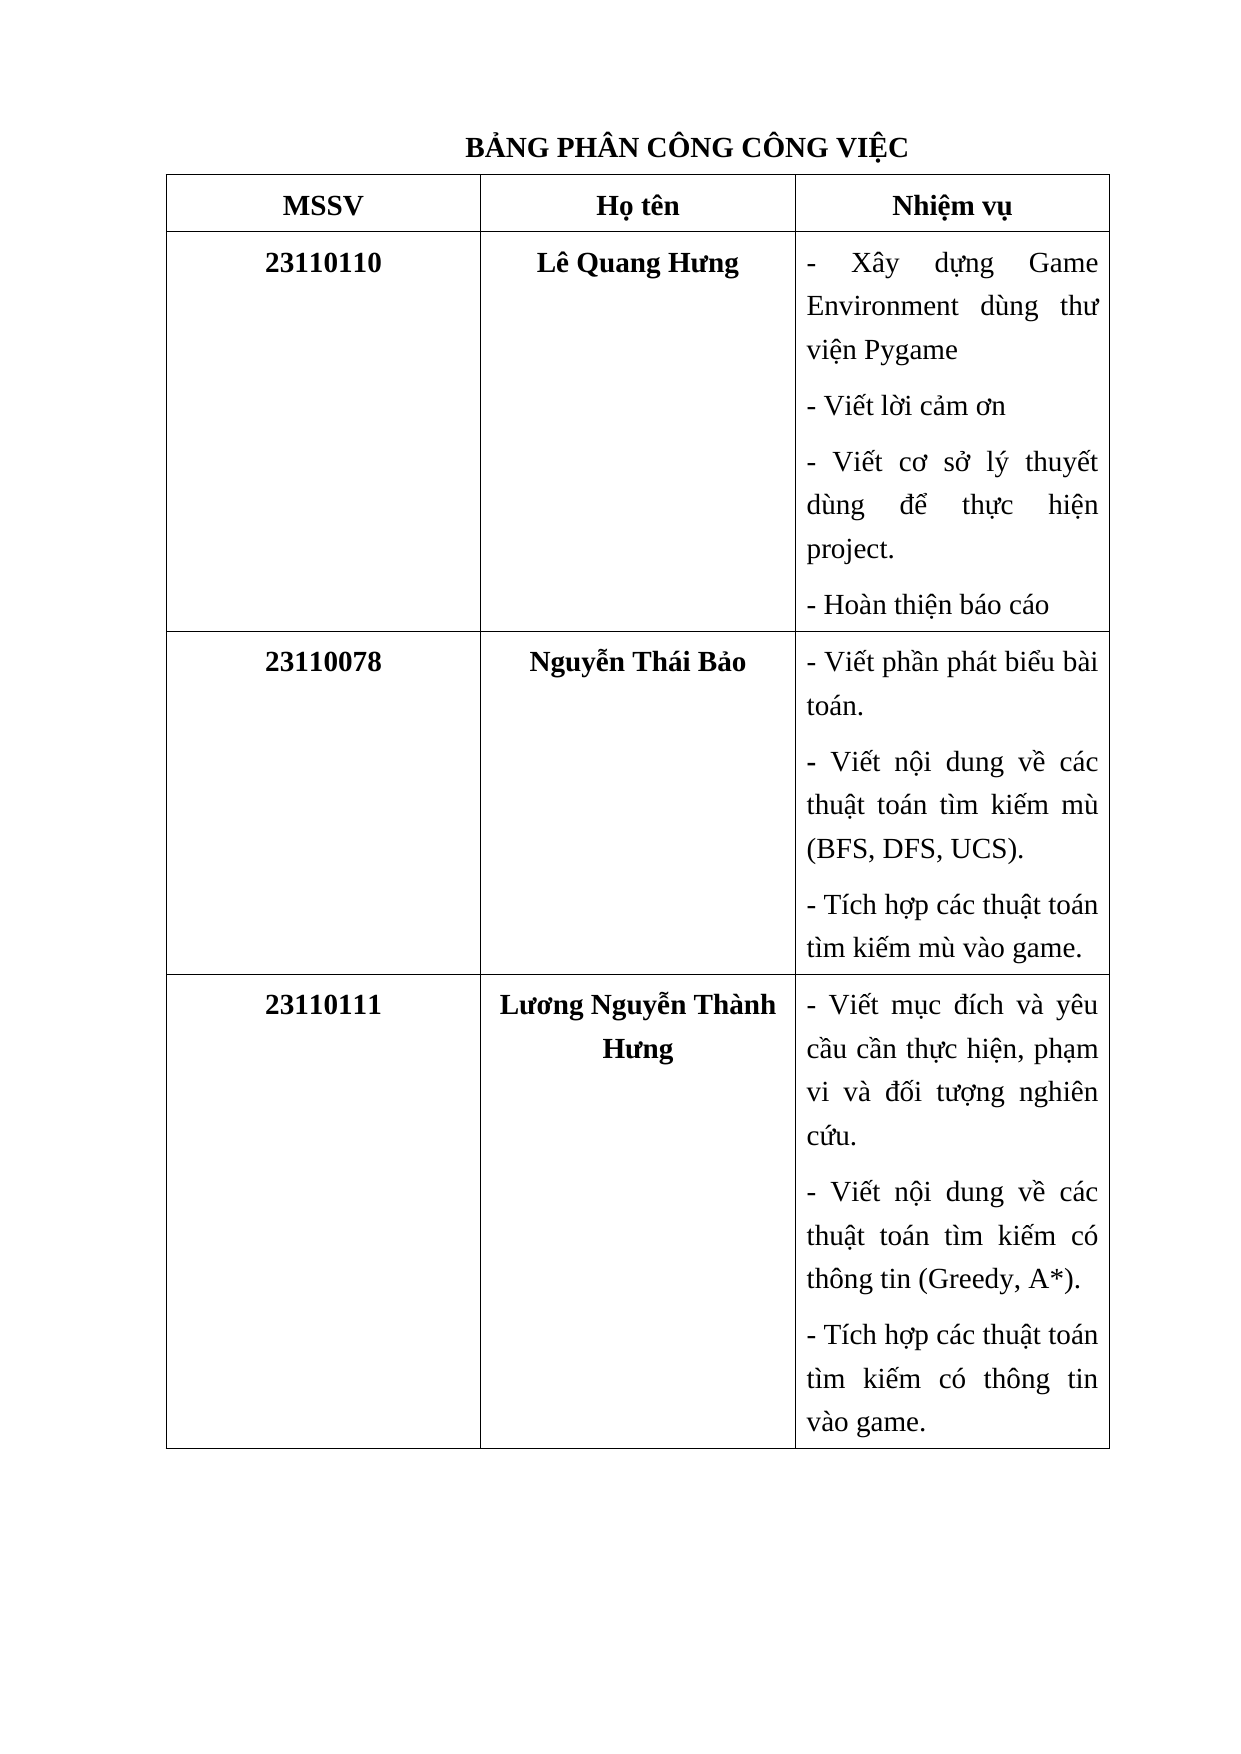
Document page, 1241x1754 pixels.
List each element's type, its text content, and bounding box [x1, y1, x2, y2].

text BẢNG PHÂN CÔNG CÔNG VIỆC [177, 131, 1122, 164]
table_cell - Viết phần phát biểu bài toán. - Viết nội dung về các thuật toán tìm kiếm mù (BFS, DFS, UCS). - Tích hợp các thuật toán tìm kiếm mù vào game. [796, 632, 1109, 974]
table_cell 23110078 [167, 632, 480, 974]
table_header MSSV [167, 175, 480, 231]
table_header Họ tên [481, 175, 795, 231]
table_cell Lê Quang Hưng [481, 232, 795, 631]
table_cell - Xây dựng Game Environment dùng thư viện Pygame - Viết lời cảm ơn - Viết cơ sở lý thuyết dùng để thực hiện project. - Hoàn thiện báo cáo [796, 232, 1109, 631]
table_cell 23110111 [167, 975, 480, 1448]
table_cell - Viết mục đích và yêu cầu cần thực hiện, phạm vi và đối tượng nghiên cứu. - Viết nội dung về các thuật toán tìm kiếm có thông tin (Greedy, A*). - Tích hợp các thuật toán tìm kiếm có thông tin vào game. [796, 975, 1109, 1448]
table_cell 23110110 [167, 232, 480, 631]
table_header Nhiệm vụ [796, 175, 1109, 231]
table_cell Nguyễn Thái Bảo [481, 632, 795, 974]
table_cell Lương Nguyễn Thành Hưng [481, 975, 795, 1448]
